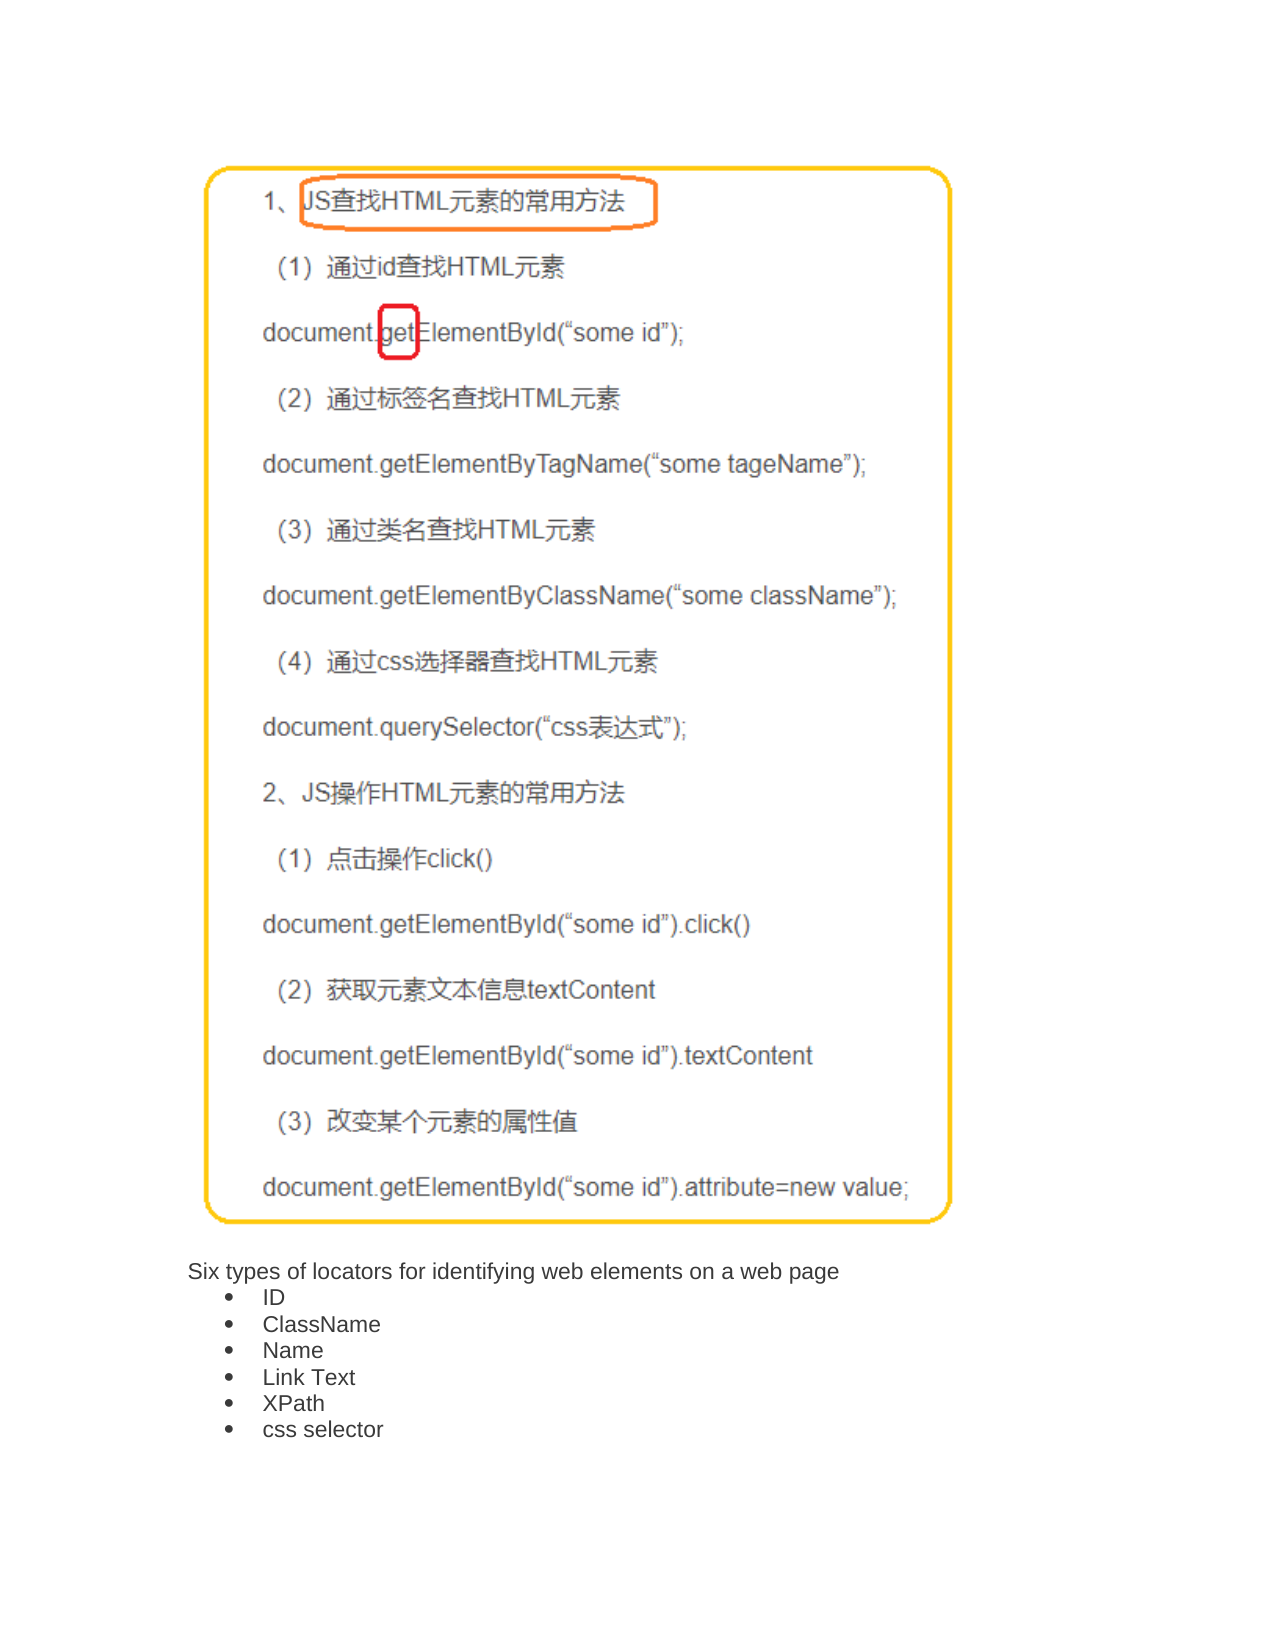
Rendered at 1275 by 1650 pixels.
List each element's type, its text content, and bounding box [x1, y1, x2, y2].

picture [187, 150, 965, 1240]
list Name [225, 1337, 1087, 1363]
list Link Text [225, 1363, 1087, 1390]
text Six types of locators for identifying web elements on a web page [187, 1258, 1087, 1284]
list ClassName [225, 1311, 1087, 1337]
list css selector [225, 1416, 1087, 1442]
list ID [225, 1284, 1087, 1311]
list XPath [225, 1390, 1087, 1416]
